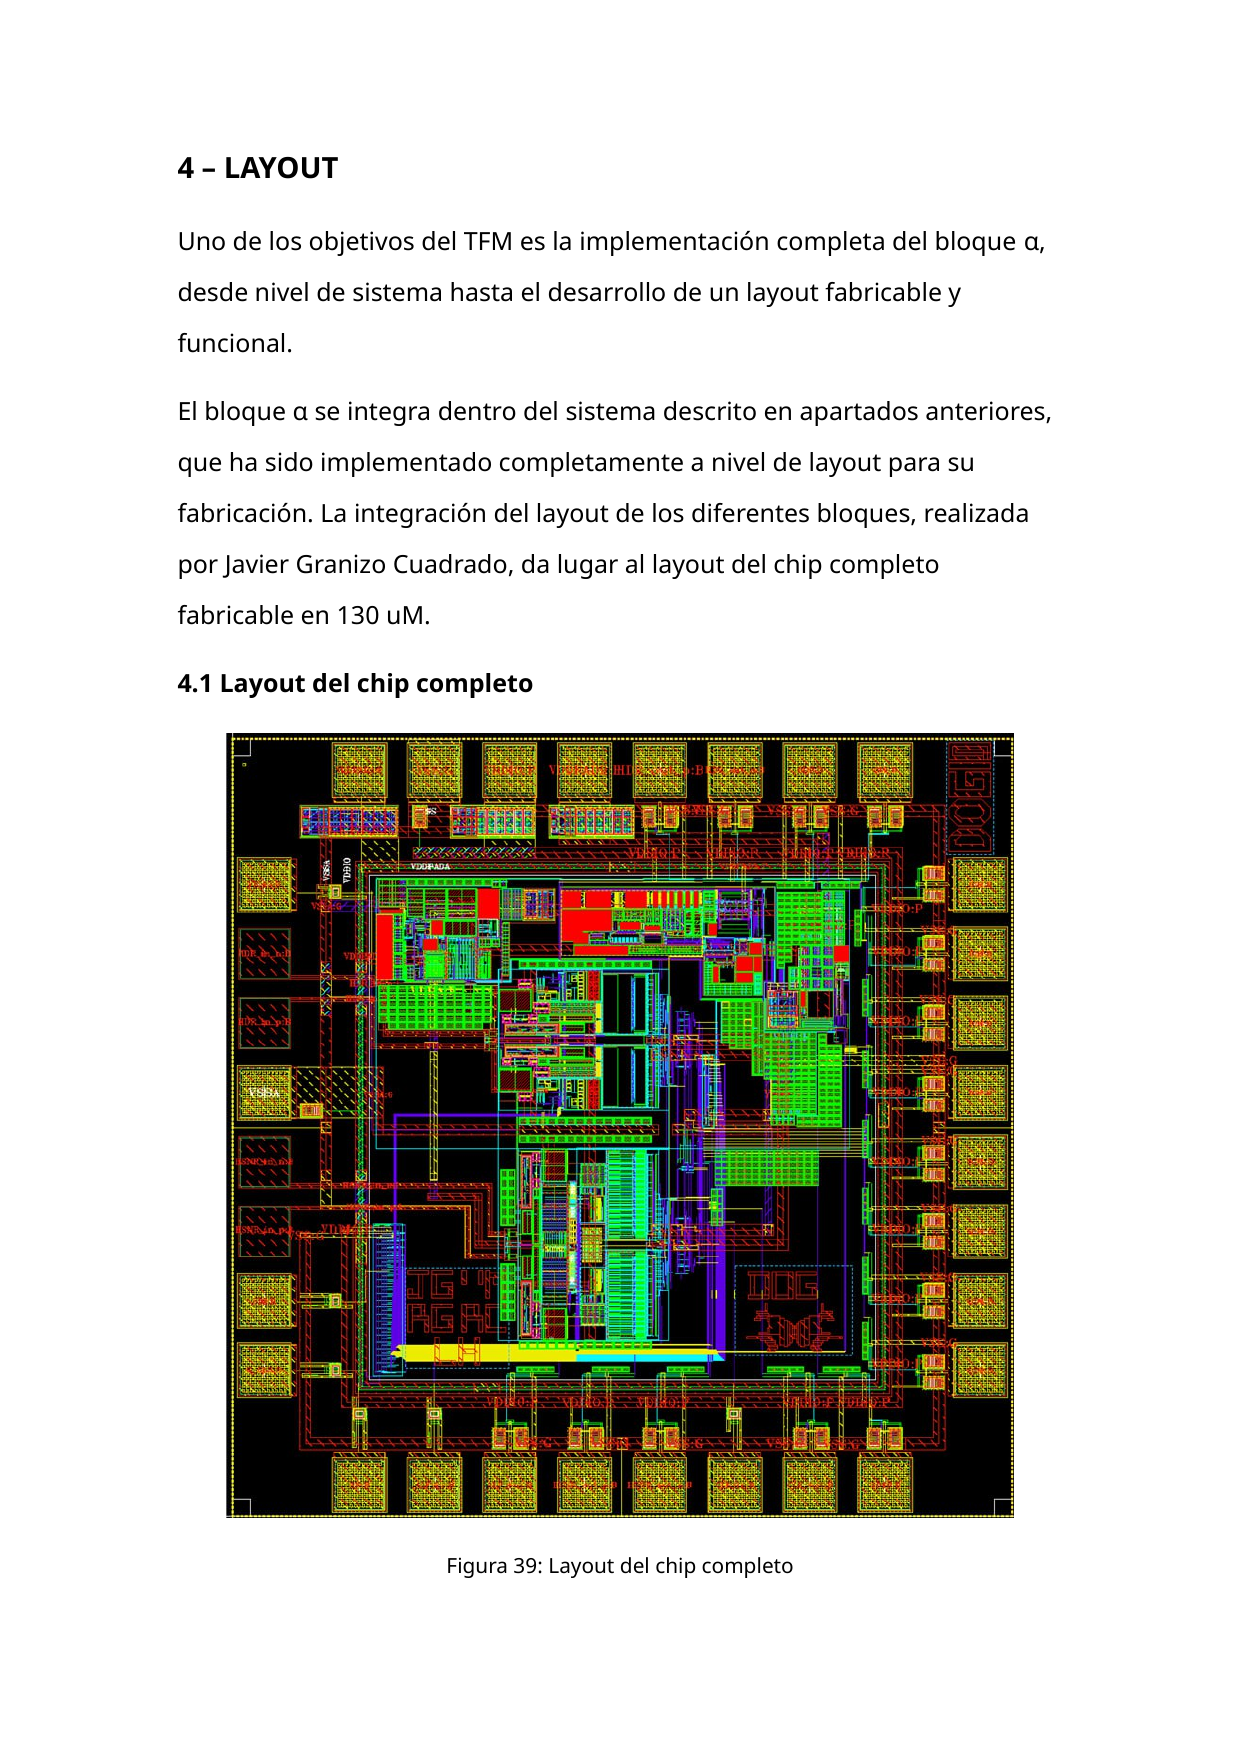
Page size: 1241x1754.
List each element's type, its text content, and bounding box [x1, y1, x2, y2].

text Figura 39: Layout del chip completo [177, 1551, 1063, 1580]
text El bloque α se integra dentro del sistema descrito en apartados anteriores, que ha sido implementado completamente a nivel de layout para su fabricación. La integración del layout de los diferentes bloques, realizada por Javier Granizo Cuadrado, da lugar al layout del chip completo fabricable en 130 uM. [177, 393, 1063, 632]
text 4 – LAYOUT [177, 148, 1063, 187]
picture [226, 733, 1014, 1518]
text 4.1 Layout del chip completo [177, 665, 1063, 699]
text Uno de los objetivos del TFM es la implementación completa del bloque α, desde nivel de sistema hasta el desarrollo de un layout fabricable y funcional. [177, 224, 1063, 360]
